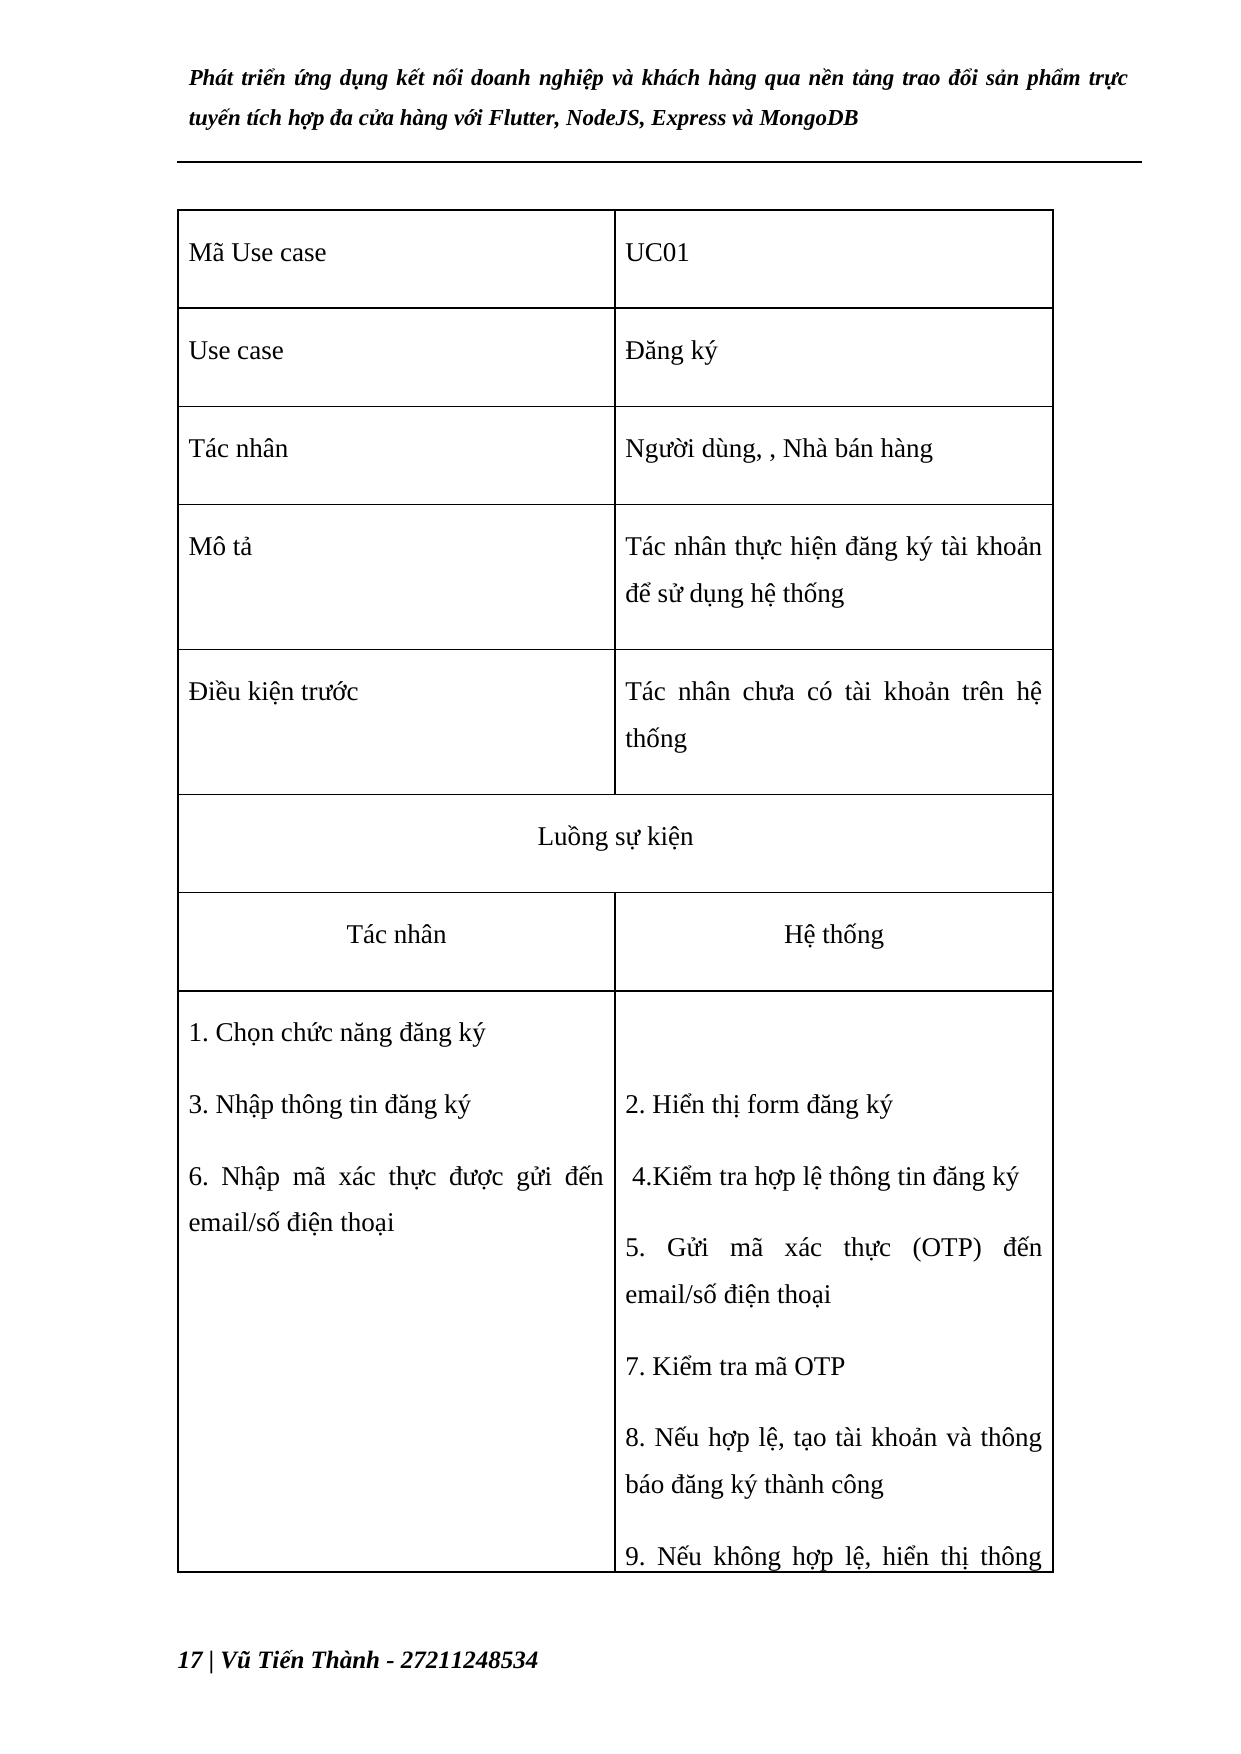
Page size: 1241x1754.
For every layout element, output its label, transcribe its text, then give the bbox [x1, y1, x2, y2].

table_cell Use case [179, 309, 614, 406]
table_cell Hệ thống [616, 893, 1052, 990]
table_cell Mô tả [179, 505, 614, 649]
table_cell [616, 992, 1052, 1571]
table_cell Tác nhân thực hiện đăng ký tài khoản để sử dụng hệ thống [616, 505, 1052, 649]
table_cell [179, 992, 614, 1571]
table_cell Tác nhân chưa có tài khoản trên hệ thống [616, 650, 1052, 793]
table_cell Người dùng, , Nhà bán hàng [616, 407, 1052, 504]
table_header Mã Use case [179, 211, 614, 307]
table_header UC01 [616, 211, 1052, 307]
table_cell Tác nhân [179, 893, 614, 990]
table_cell Tác nhân [179, 407, 614, 504]
table_cell Đăng ký [616, 309, 1052, 406]
table_cell Luồng sự kiện [179, 795, 1052, 892]
table_cell Điều kiện trước [179, 650, 614, 793]
